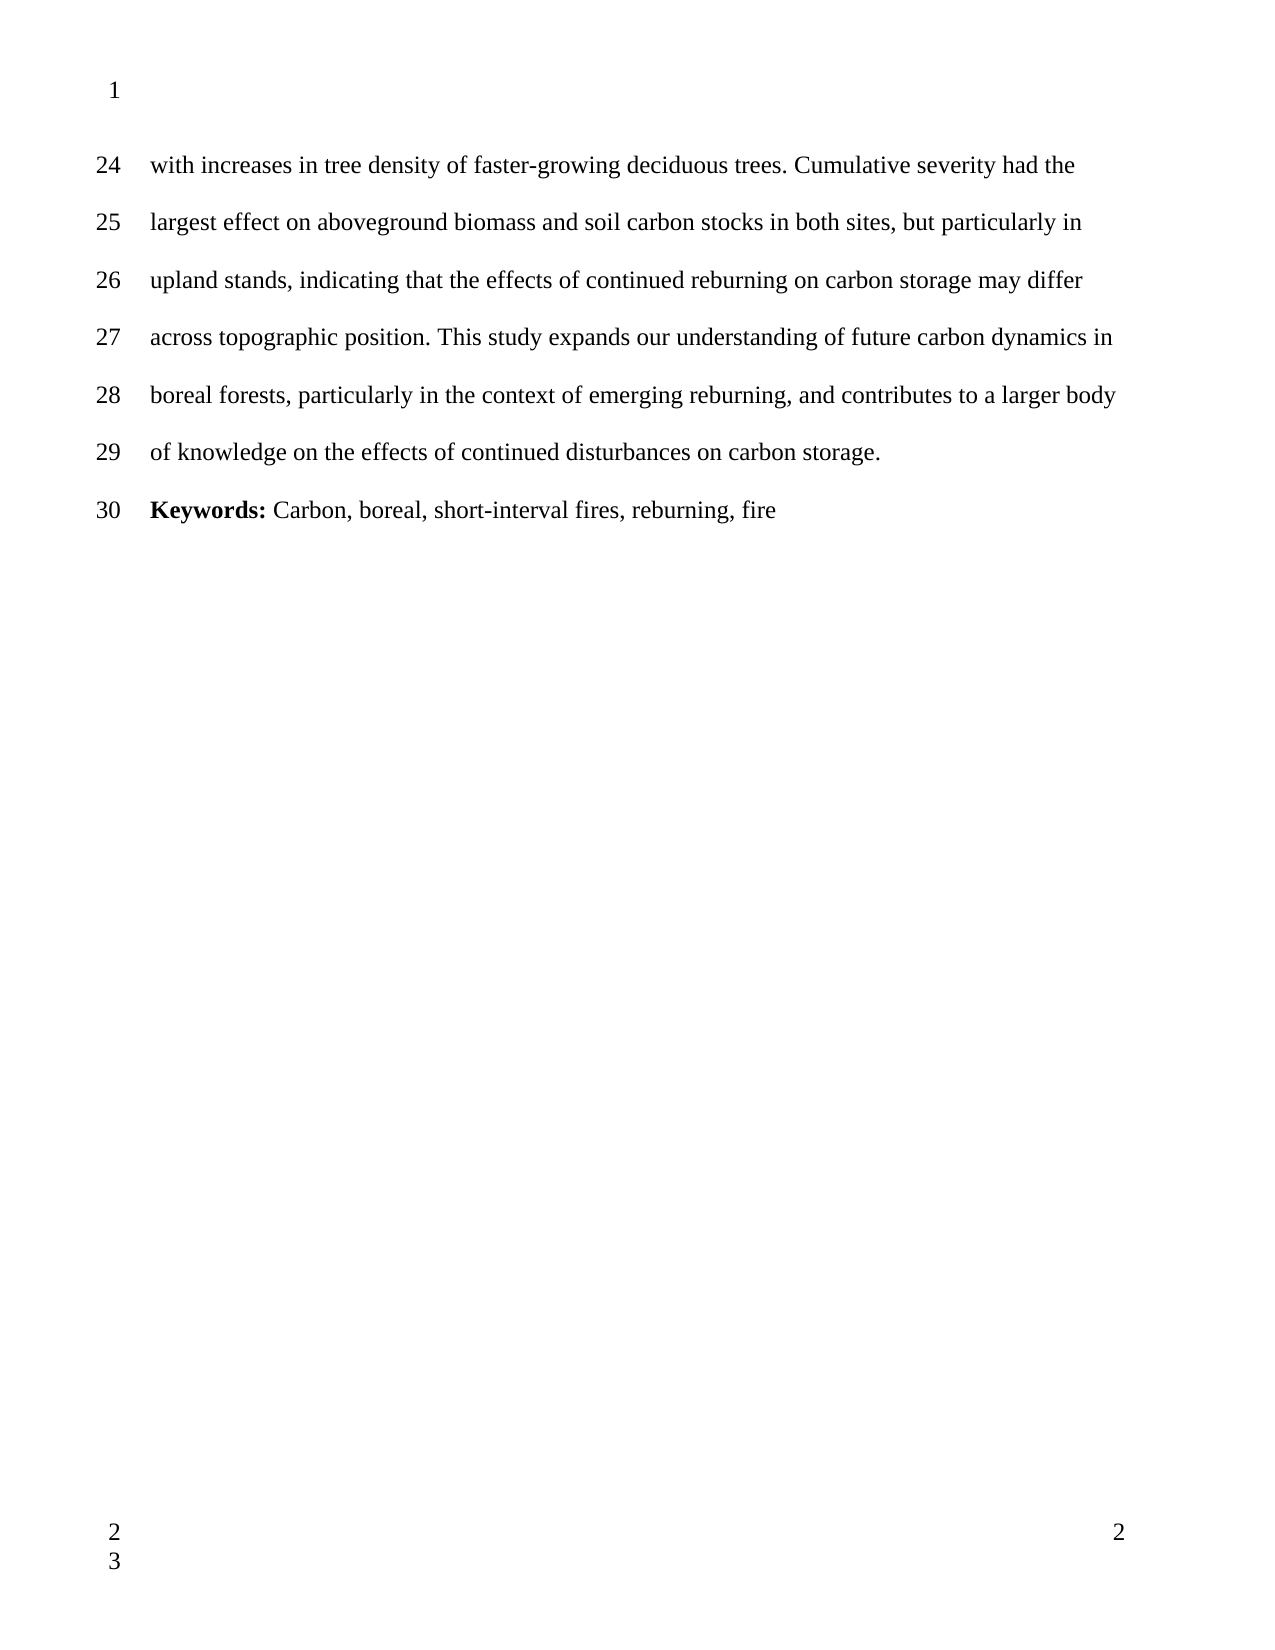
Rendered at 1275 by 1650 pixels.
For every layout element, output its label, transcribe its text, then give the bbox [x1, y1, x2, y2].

text Keywords: Carbon, boreal, short-interval fires, reburning, fire [150, 495, 1125, 524]
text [150, 150, 1125, 466]
